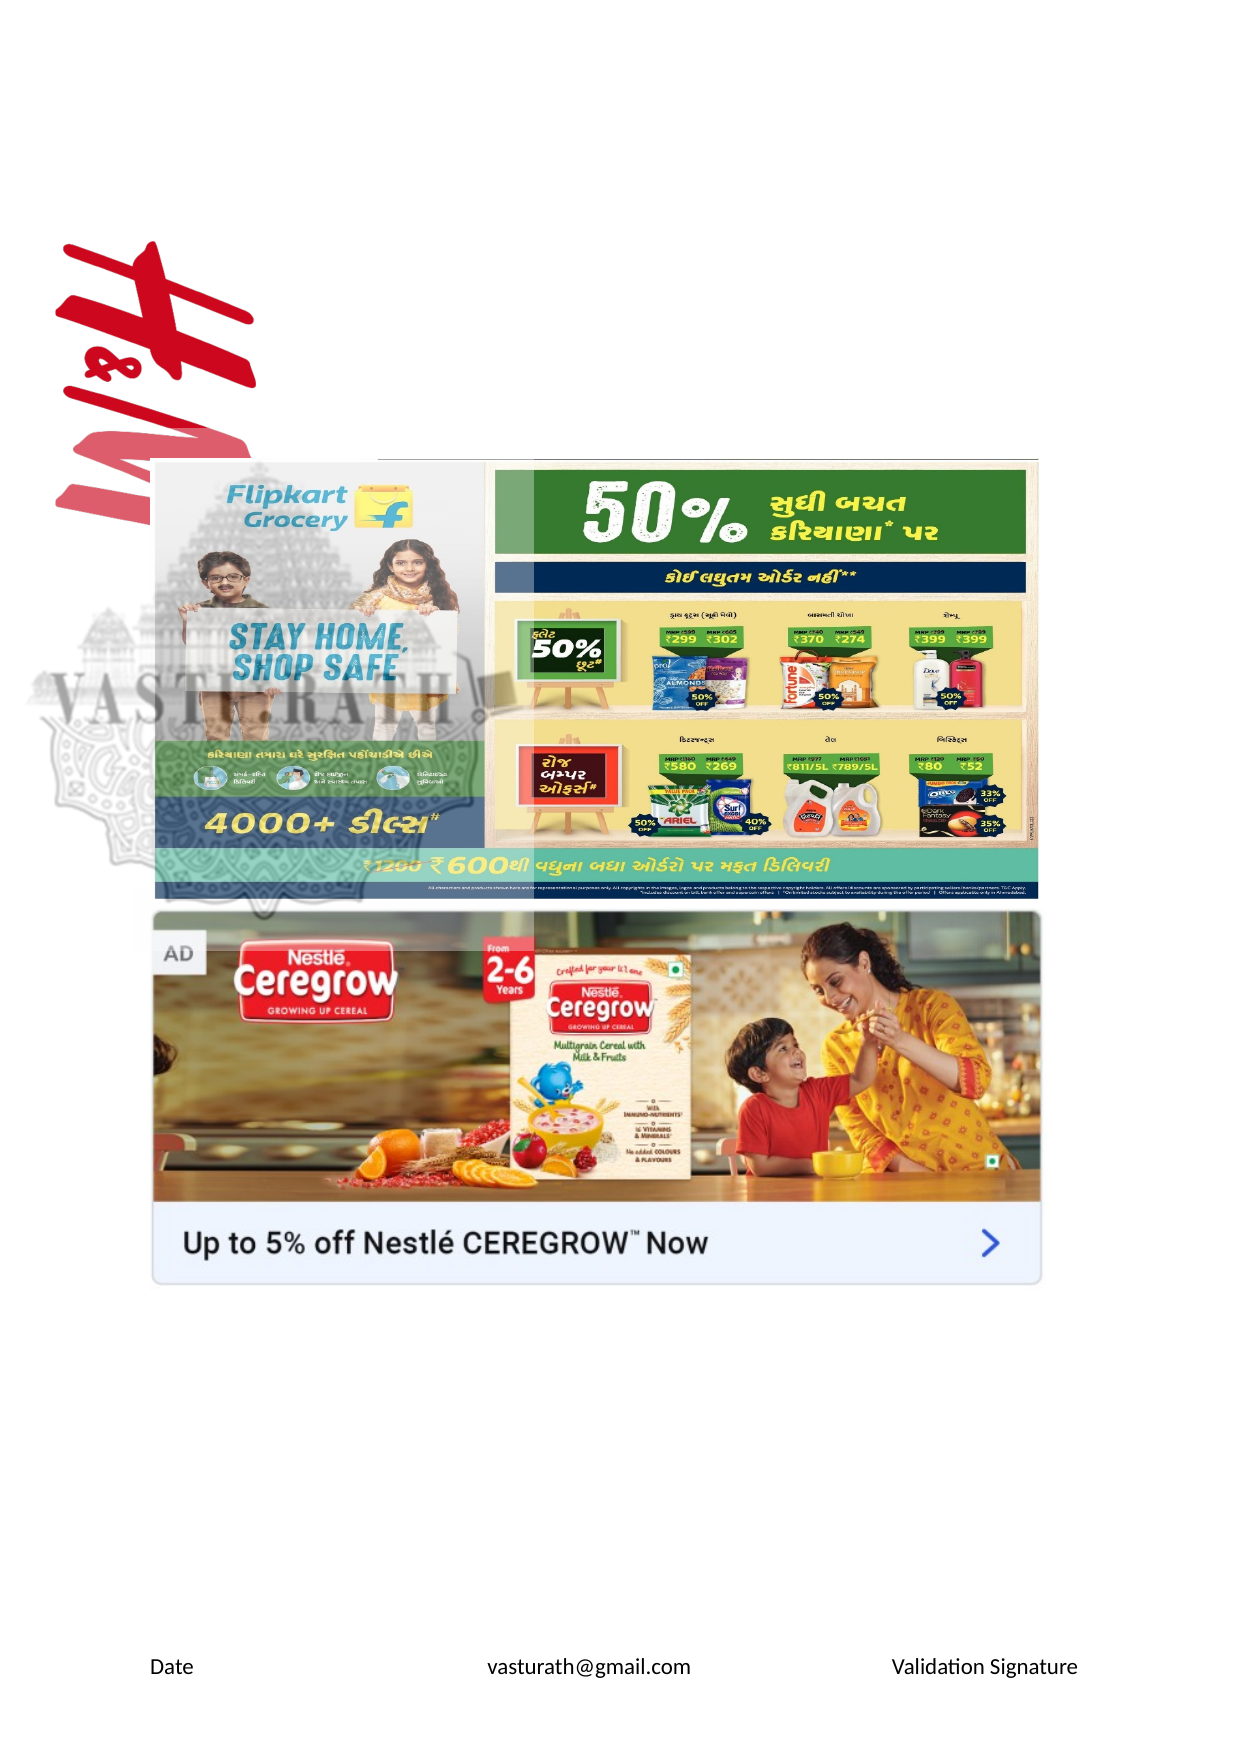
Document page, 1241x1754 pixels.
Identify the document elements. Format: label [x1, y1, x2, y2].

picture [0, 242, 1063, 1306]
